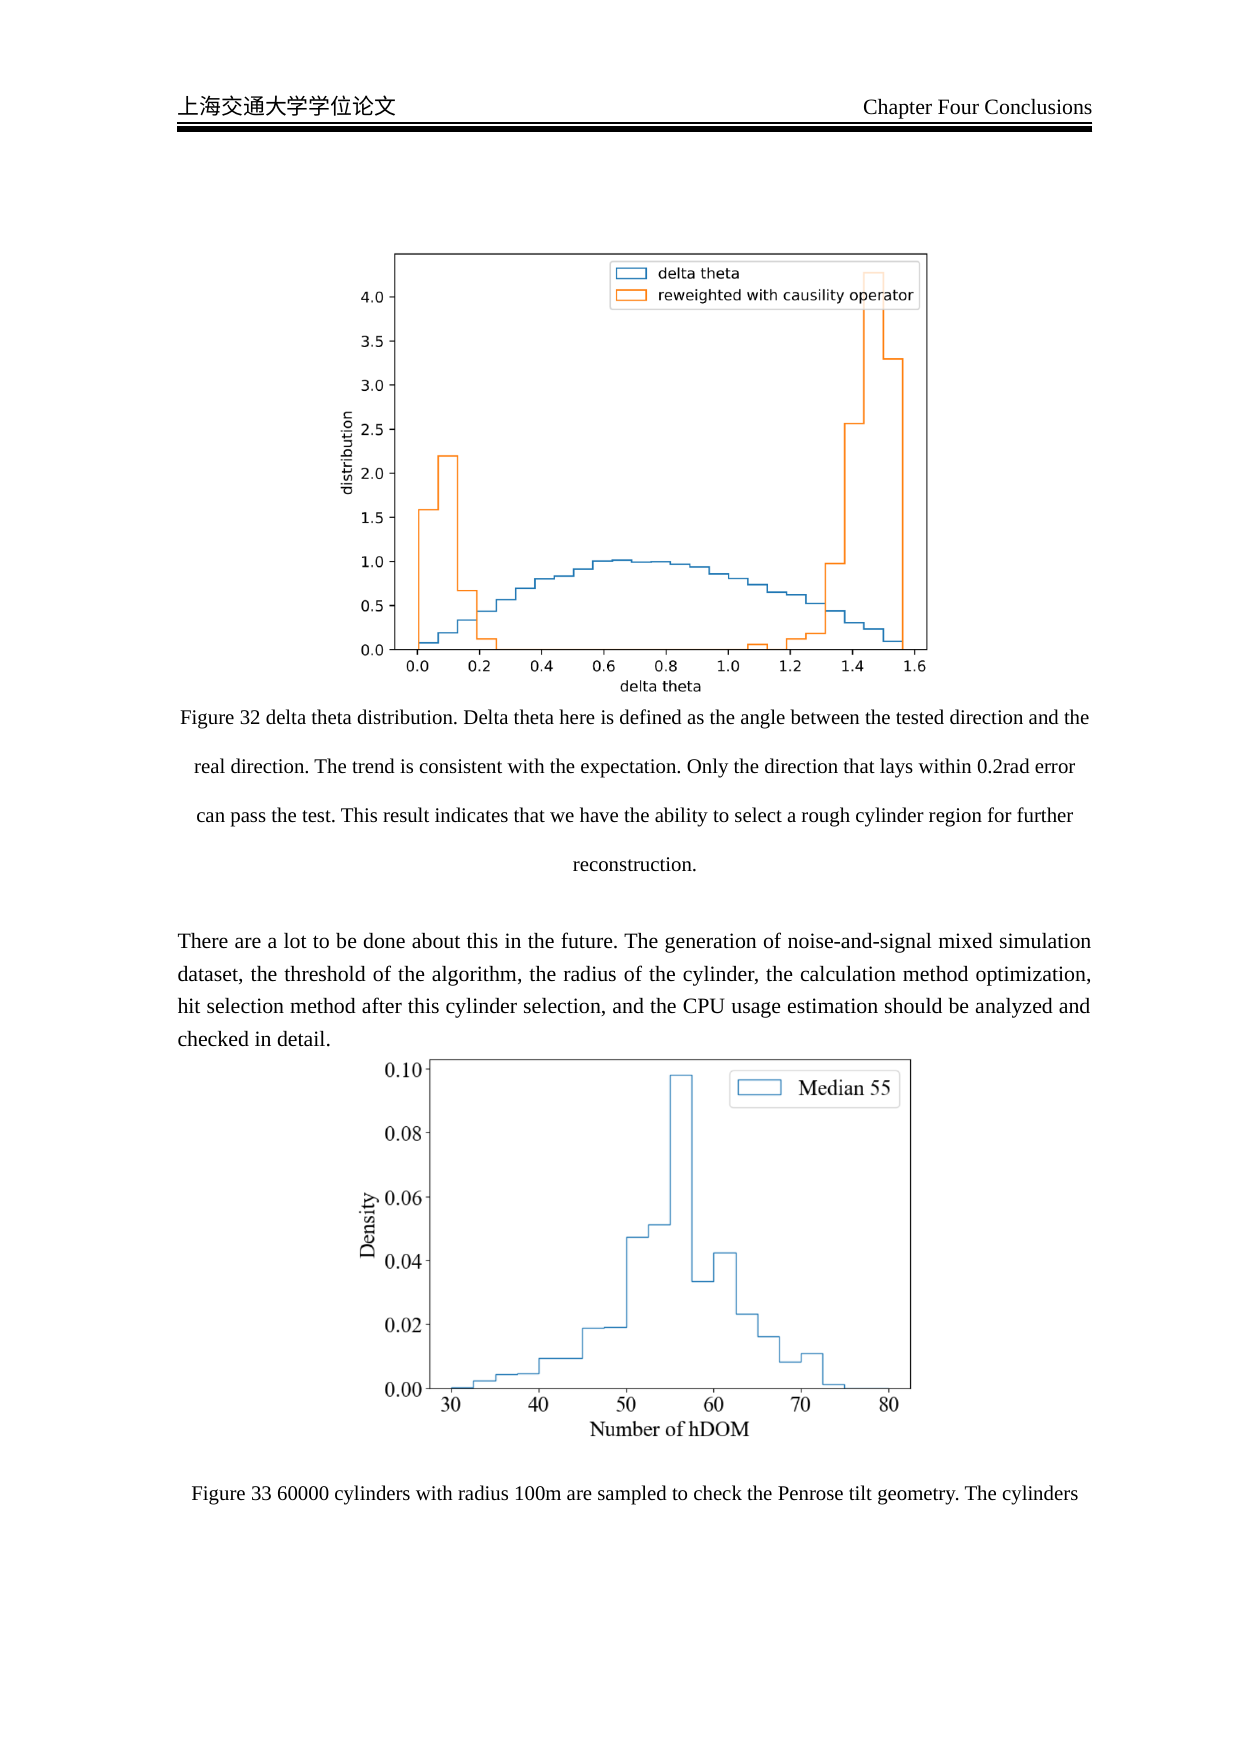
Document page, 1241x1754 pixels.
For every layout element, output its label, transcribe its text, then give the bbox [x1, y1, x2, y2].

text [177, 1477, 1092, 1509]
picture [334, 246, 935, 700]
text There are a lot to be done about this in the future. The generation of noise-and-signal mixed simulation dataset, the threshold of the algorithm, the radius of the cylinder, the calculation method optimization, hit selection method after this cylinder selection, and the CPU usage estimation should be analyzed and checked in detail. [177, 924, 1092, 1054]
picture [355, 1054, 915, 1445]
